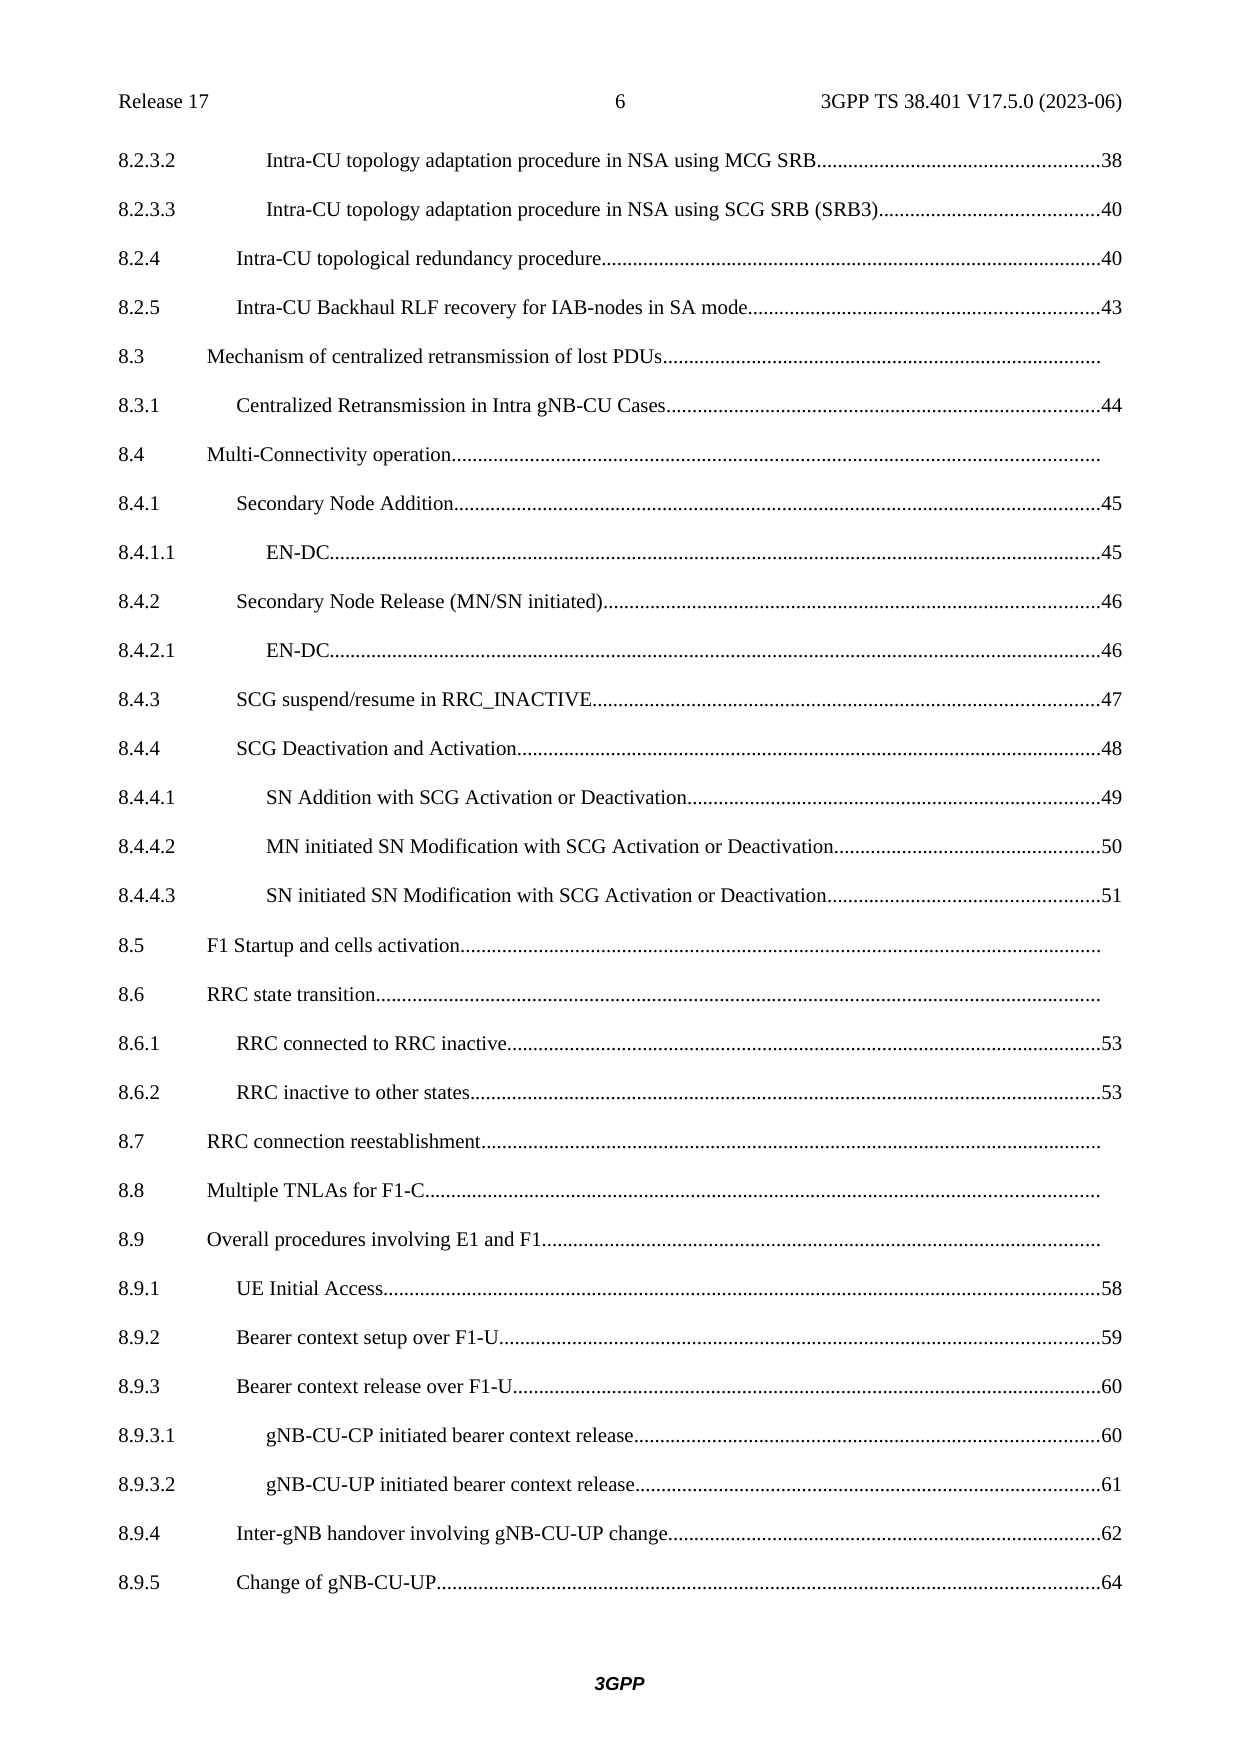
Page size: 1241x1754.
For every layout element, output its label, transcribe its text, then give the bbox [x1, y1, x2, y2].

text 8.4.3 SCG suspend/resume in RRC_INACTIVE 47 [118, 687, 1122, 711]
text 8.8 Multiple TNLAs for F1-C 57 [118, 1178, 1078, 1202]
text 8.9.3.1 gNB-CU-CP initiated bearer context release 60 [118, 1423, 1122, 1447]
text 8.3 Mechanism of centralized retransmission of lost PDUs 44 [118, 344, 1078, 368]
text 8.9.4 Inter-gNB handover involving gNB-CU-UP change 62 [118, 1521, 1122, 1545]
text 8.9.1 UE Initial Access 58 [118, 1276, 1122, 1300]
text 8.9.3.2 gNB-CU-UP initiated bearer context release 61 [118, 1472, 1122, 1496]
text 8.9.2 Bearer context setup over F1-U 59 [118, 1325, 1122, 1349]
text 8.6 RRC state transition 53 [118, 982, 1078, 1006]
text 8.3.1 Centralized Retransmission in Intra gNB-CU Cases 44 [118, 393, 1122, 417]
text 8.5 F1 Startup and cells activation 51 [118, 932, 1078, 957]
text 8.2.5 Intra-CU Backhaul RLF recovery for IAB-nodes in SA mode 43 [118, 295, 1122, 319]
text 8.2.3.3 Intra-CU topology adaptation procedure in NSA using SCG SRB (SRB3) 40 [118, 197, 1122, 221]
text 8.4.2.1 EN-DC 46 [118, 638, 1122, 662]
text 8.4.4.1 SN Addition with SCG Activation or Deactivation 49 [118, 785, 1122, 809]
text 8.4.4 SCG Deactivation and Activation 48 [118, 736, 1122, 760]
text 8.9.3 Bearer context release over F1-U 60 [118, 1374, 1122, 1398]
text 8.6.1 RRC connected to RRC inactive 53 [118, 1031, 1122, 1055]
text 8.2.3.2 Intra-CU topology adaptation procedure in NSA using MCG SRB 38 [118, 147, 1122, 172]
text 8.9.5 Change of gNB-CU-UP 64 [118, 1570, 1122, 1594]
text 8.4.4.3 SN initiated SN Modification with SCG Activation or Deactivation 51 [118, 883, 1122, 907]
text 8.4 Multi-Connectivity operation 45 [118, 442, 1078, 466]
text 8.2.4 Intra-CU topological redundancy procedure 40 [118, 246, 1122, 270]
text 8.4.2 Secondary Node Release (MN/SN initiated) 46 [118, 589, 1122, 613]
text 8.7 RRC connection reestablishment 55 [118, 1129, 1078, 1153]
text 8.9 Overall procedures involving E1 and F1 58 [118, 1227, 1078, 1251]
text 8.4.1.1 EN-DC 45 [118, 540, 1122, 564]
text 8.4.1 Secondary Node Addition 45 [118, 491, 1122, 515]
text 8.6.2 RRC inactive to other states 53 [118, 1080, 1122, 1104]
text 8.4.4.2 MN initiated SN Modification with SCG Activation or Deactivation 50 [118, 834, 1122, 858]
